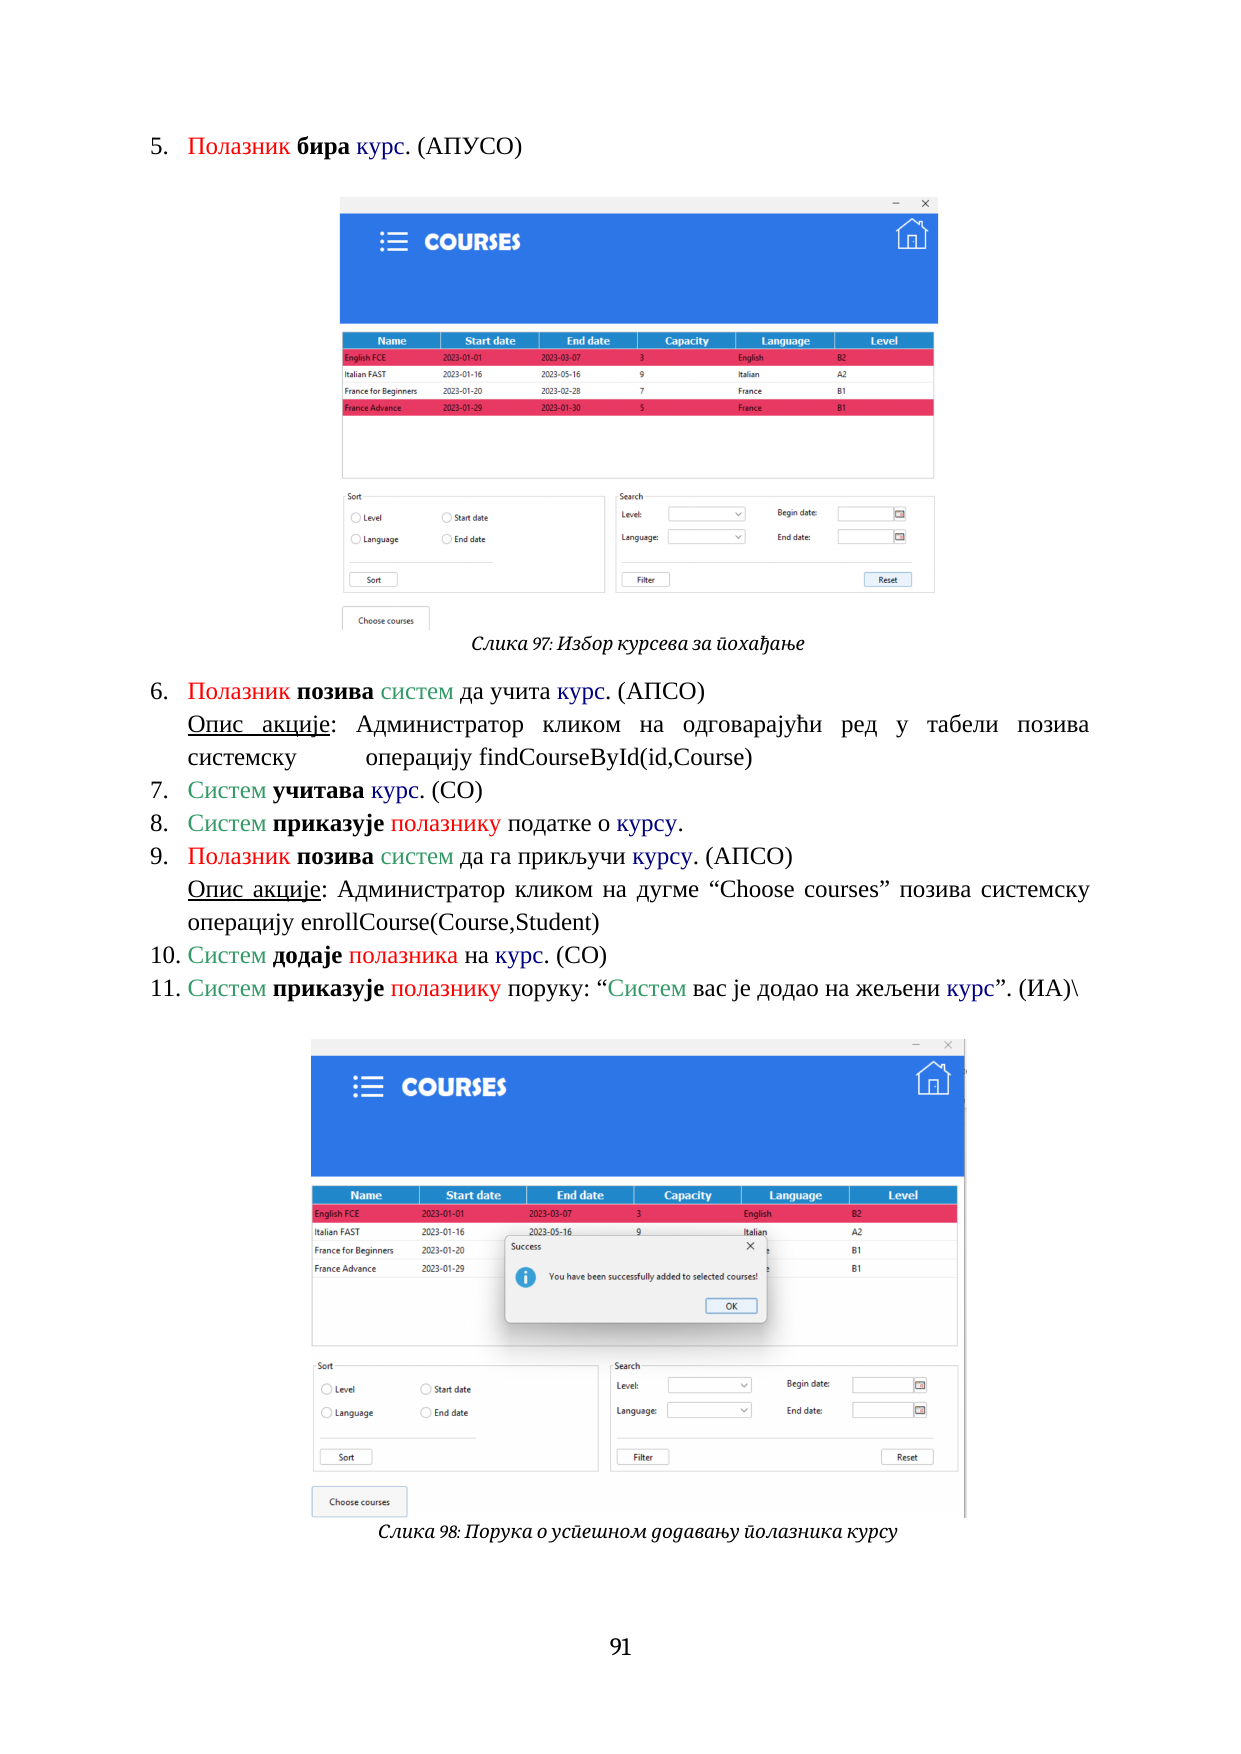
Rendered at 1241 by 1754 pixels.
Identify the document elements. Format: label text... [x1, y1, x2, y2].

list Полазник позива систем да га прикључи курсу. (АПСО) [150, 841, 1090, 870]
list Систем додаје полазника на курс. (СО) [150, 941, 1090, 969]
list Систем приказује полазнику поруку: “Систем вас је додао на жељени курс”. (ИА)\ [150, 973, 1090, 1002]
list Опис акције: Администратор кликом на дугме “Choose courses” позива системску операцију enrollCourse(Course,Student) [187, 874, 1090, 936]
picture [339, 197, 939, 630]
picture [311, 1039, 967, 1518]
list Систем приказује полазнику податке о курсу. [150, 808, 1090, 837]
list Опис акције: Администратор кликом на одговарајући ред у табели позива системску операцију findCourseById(id,Course) [187, 709, 1090, 771]
list Систем учитава курс. (СО) [150, 775, 1090, 804]
list Полазник позива систем да учита курс. (АПСО) [150, 676, 1090, 705]
text Слика 97: Избор курсева за похађање [187, 634, 1090, 656]
text Слика 98: Порука о успешном додавању полазника курсу [187, 1521, 1090, 1543]
list Полазник бира курс. (АПУСО) [150, 131, 1090, 160]
